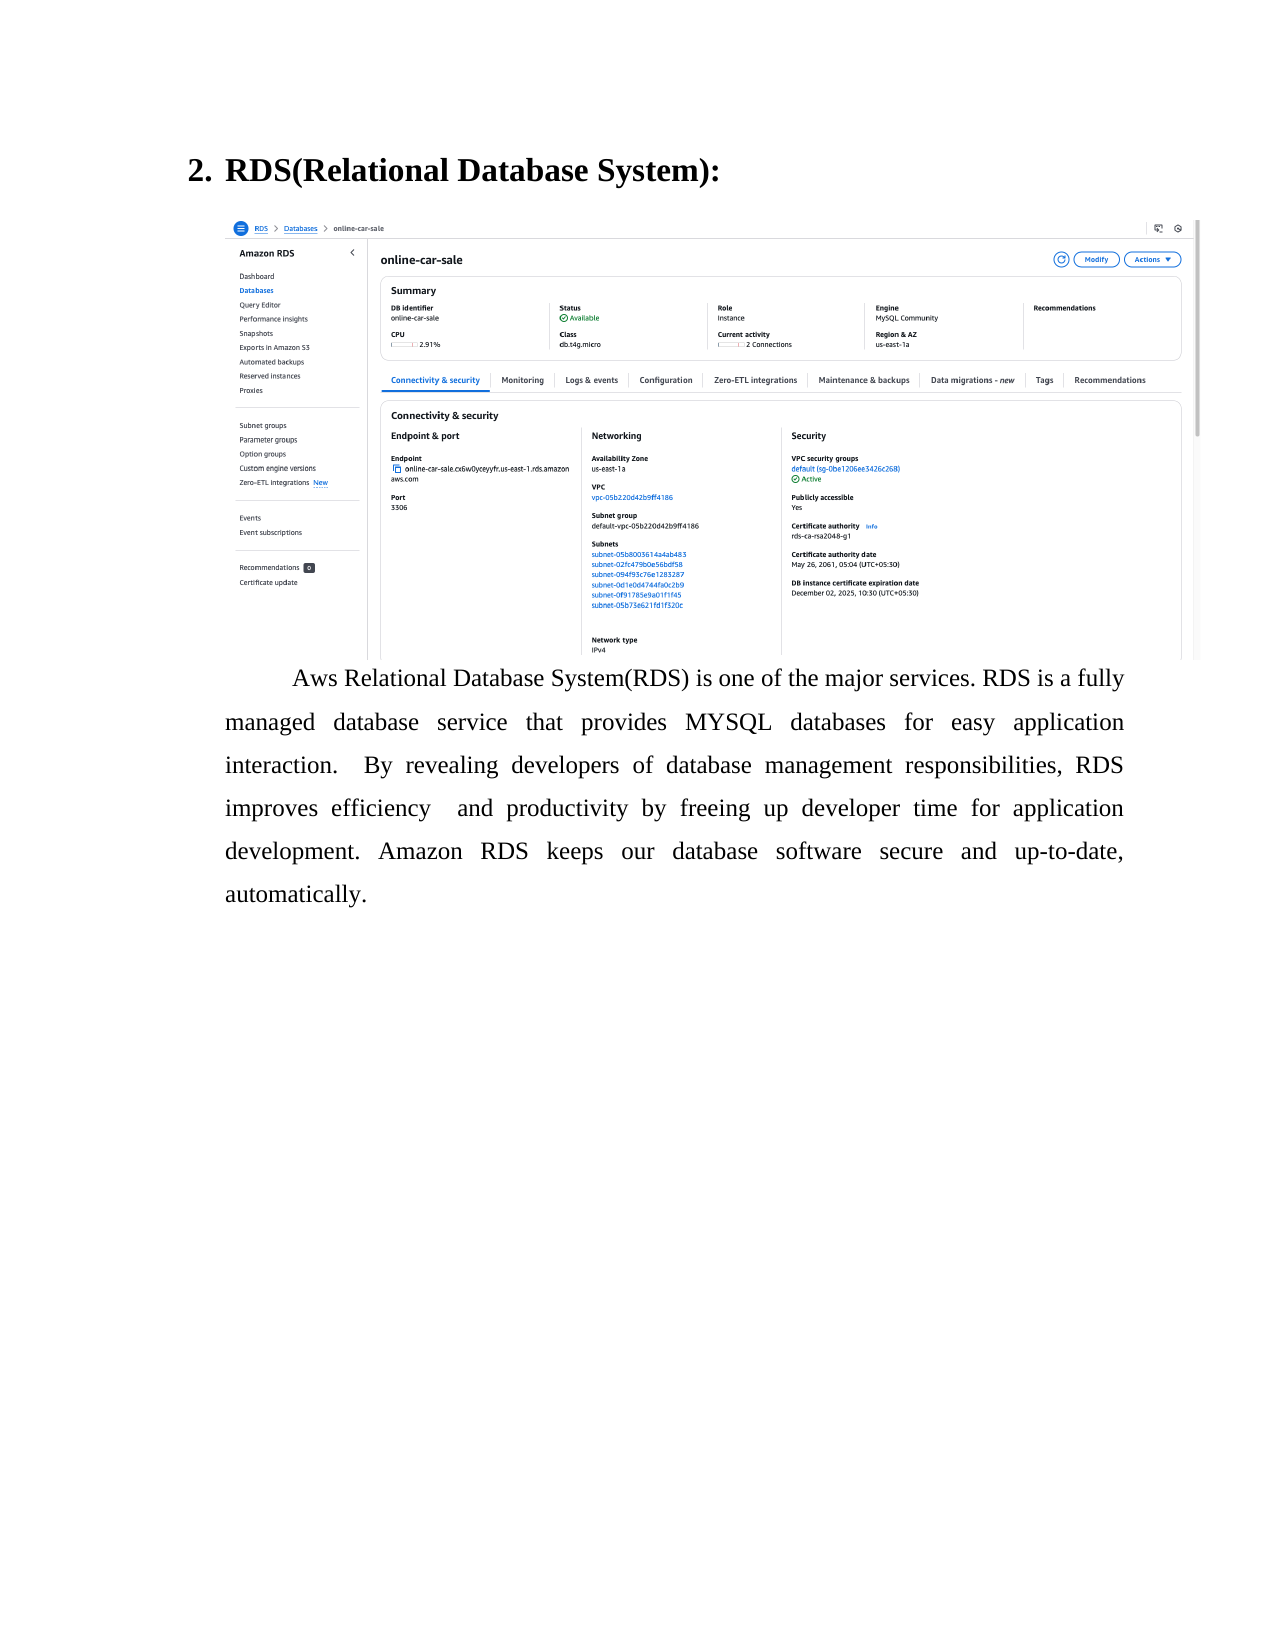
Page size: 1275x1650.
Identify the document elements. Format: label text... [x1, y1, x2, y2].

picture [225, 220, 1200, 660]
subtitle RDS(Relational Database System): [187, 150, 1125, 188]
text Aws Relational Database System(RDS) is one of the major services. RDS is a fully managed database service that provides MYSQL databases for easy application interaction. By revealing developers of database management responsibilities, RDS improves efficiency and productivity by freeing up developer time for application development. Amazon RDS keeps our database software secure and up-to-date, automatically. [225, 663, 1125, 908]
